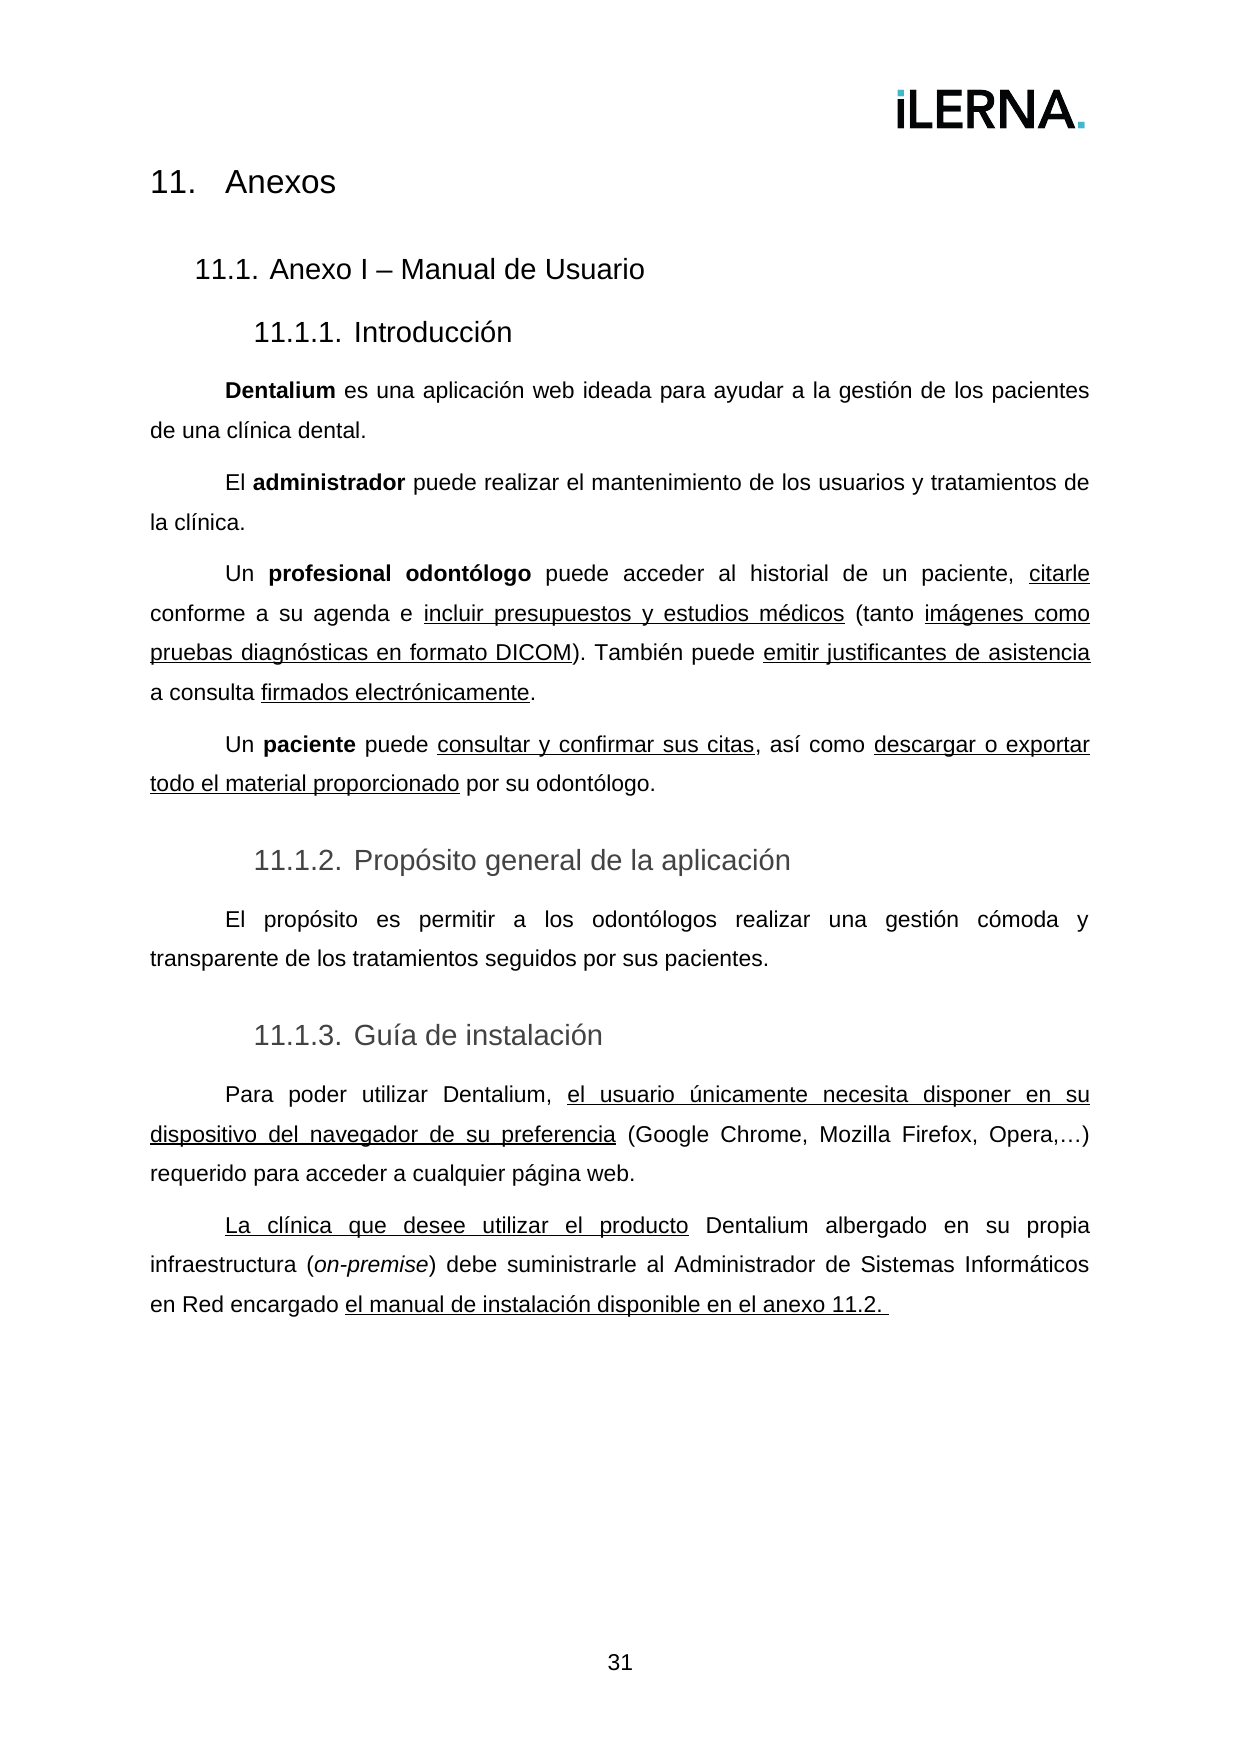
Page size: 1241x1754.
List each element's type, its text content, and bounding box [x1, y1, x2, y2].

text Dentalium es una aplicación web ideada para ayudar a la gestión de los pacientes de una clínica dental. [150, 377, 1090, 443]
text La clínica que desee utilizar el producto Dentalium albergado en su propia infraestructura (on-premise) debe suministrarle al Administrador de Sistemas Informáticos en Red encargado el manual de instalación disponible en el anexo 11.2. [150, 1212, 1090, 1317]
text Para poder utilizar Dentalium, el usuario únicamente necesita disponer en su dispositivo del navegador de su preferencia (Google Chrome, Mozilla Firefox, Opera,…) requerido para acceder a cualquier página web. [150, 1081, 1090, 1186]
subtitle Introducción [253, 315, 1090, 348]
text El propósito es permitir a los odontólogos realizar una gestión cómoda y transparente de los tratamientos seguidos por sus pacientes. [150, 906, 1090, 972]
subtitle Anexos [150, 162, 1090, 201]
text Un paciente puede consultar y confirmar sus citas, así como descargar o exportar todo el material proporcionado por su odontólogo. [150, 731, 1090, 797]
subtitle Guía de instalación [253, 1018, 1090, 1052]
text Un profesional odontólogo puede acceder al historial de un paciente, citarle conforme a su agenda e incluir presupuestos y estudios médicos (tanto imágenes como pruebas diagnósticas en formato DICOM). También puede emitir justificantes de asistencia a consulta firmados electrónicamente. [150, 560, 1090, 705]
subtitle Anexo I – Manual de Usuario [194, 252, 1090, 285]
subtitle Propósito general de la aplicación [253, 843, 1090, 877]
text El administrador puede realizar el mantenimiento de los usuarios y tratamientos de la clínica. [150, 469, 1090, 535]
picture [891, 87, 1091, 131]
